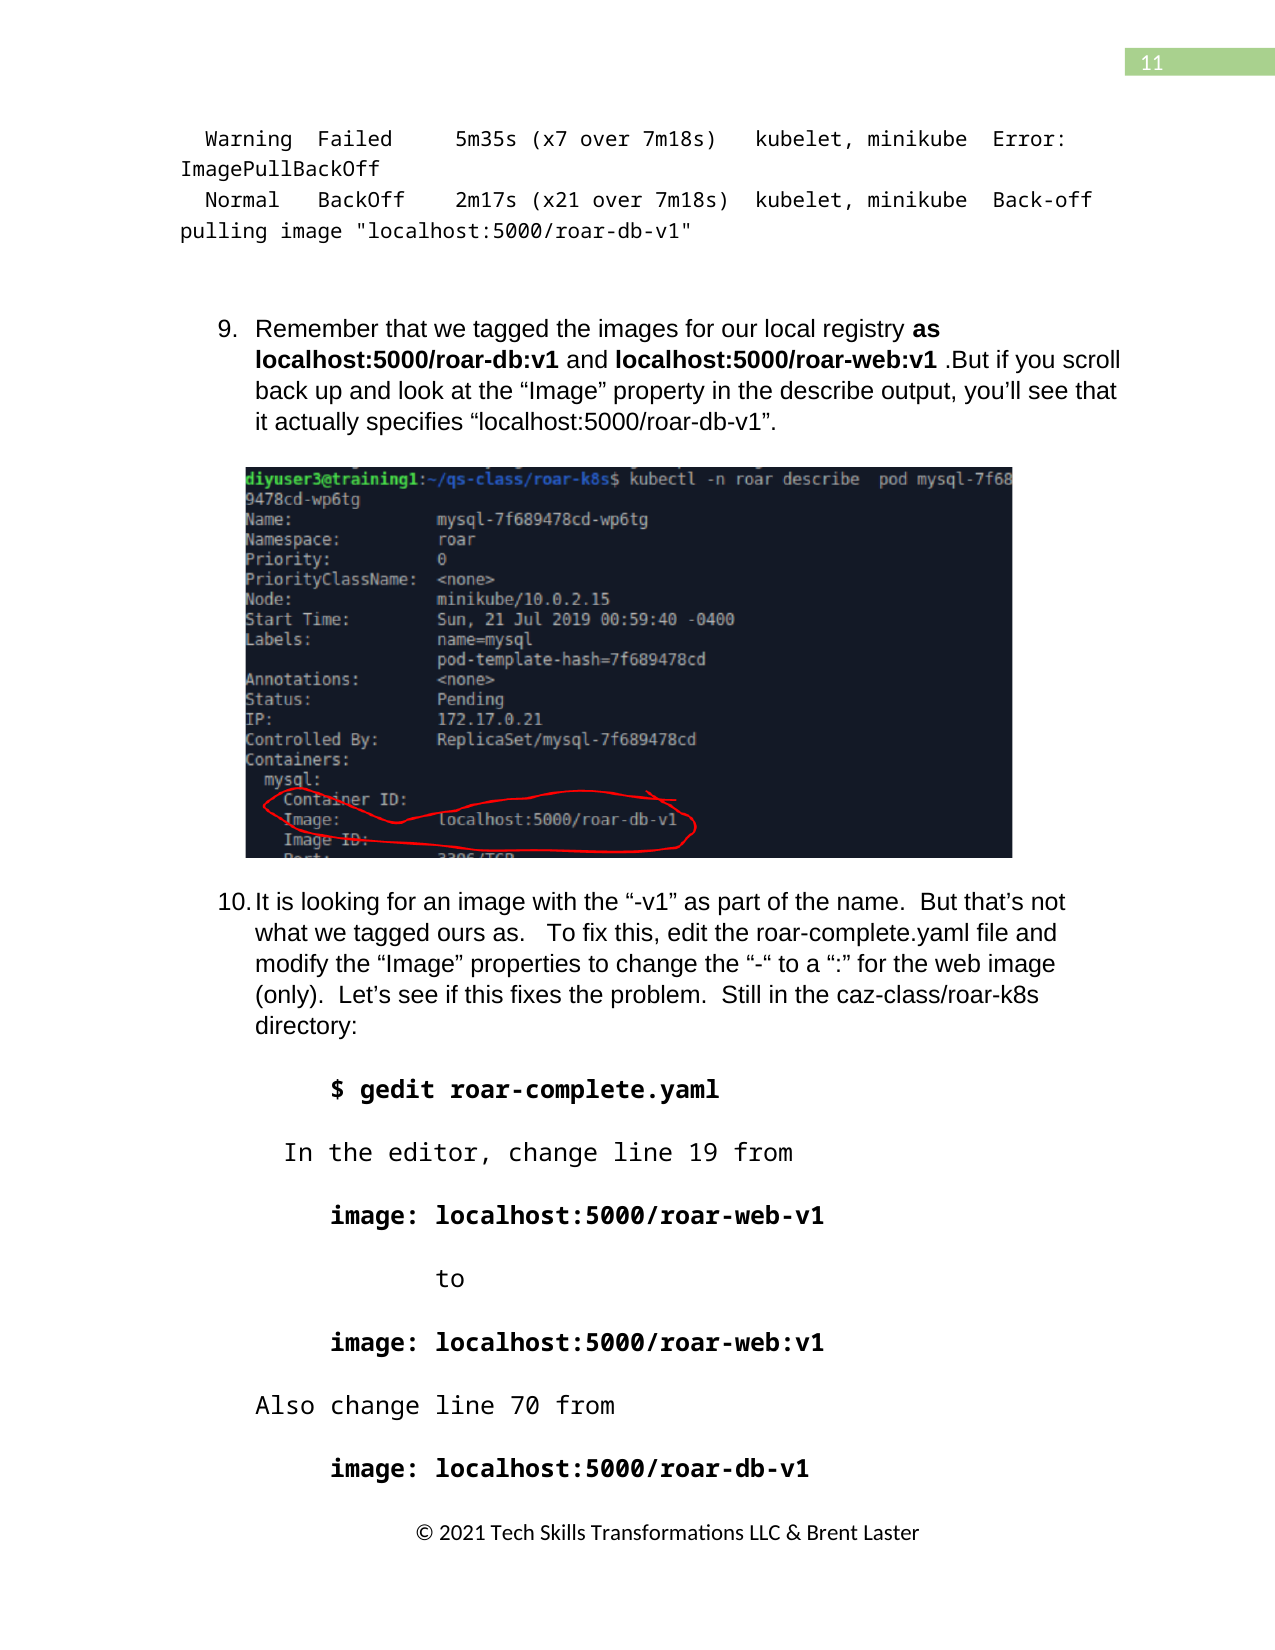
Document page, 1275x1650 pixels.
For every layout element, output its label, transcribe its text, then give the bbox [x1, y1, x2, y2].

text Also change line 70 from [180, 1387, 1125, 1421]
picture [245, 467, 1013, 858]
text to [180, 1261, 1125, 1295]
list Warning Failed 5m35s (x7 over 7m18s) kubelet, minikube Error: ImagePullBackOff [180, 124, 1125, 183]
text image: localhost:5000/roar-web:v1 [330, 1324, 1125, 1358]
text image: localhost:5000/roar-web-v1 [330, 1198, 1125, 1232]
list Remember that we tagged the images for our local registry as localhost:5000/roar-db:v1 and localhost:5000/roar-web:v1 .But if you scroll back up and look at the “Image” property in the describe output, you’ll see that it actually specifies “localhost:5000/roar-db-v1”. [217, 314, 1125, 436]
list Normal BackOff 2m17s (x21 over 7m18s) kubelet, minikube Back-off pulling image "localhost:5000/roar-db-v1" [180, 185, 1125, 244]
text In the editor, change line 19 from [180, 1134, 1125, 1168]
text $ gedit roar-complete.yaml [330, 1071, 1125, 1105]
list It is looking for an image with the “-v1” as part of the name. But that’s not what we tagged ours as. To fix this, edit the roar-complete.yaml file and modify the “Image” properties to change the “-“ to a “:” for the web image (only). Let’s see if this fixes the problem. Still in the caz-class/roar-k8s directory: [217, 887, 1125, 1040]
text image: localhost:5000/roar-db-v1 [330, 1451, 1125, 1485]
